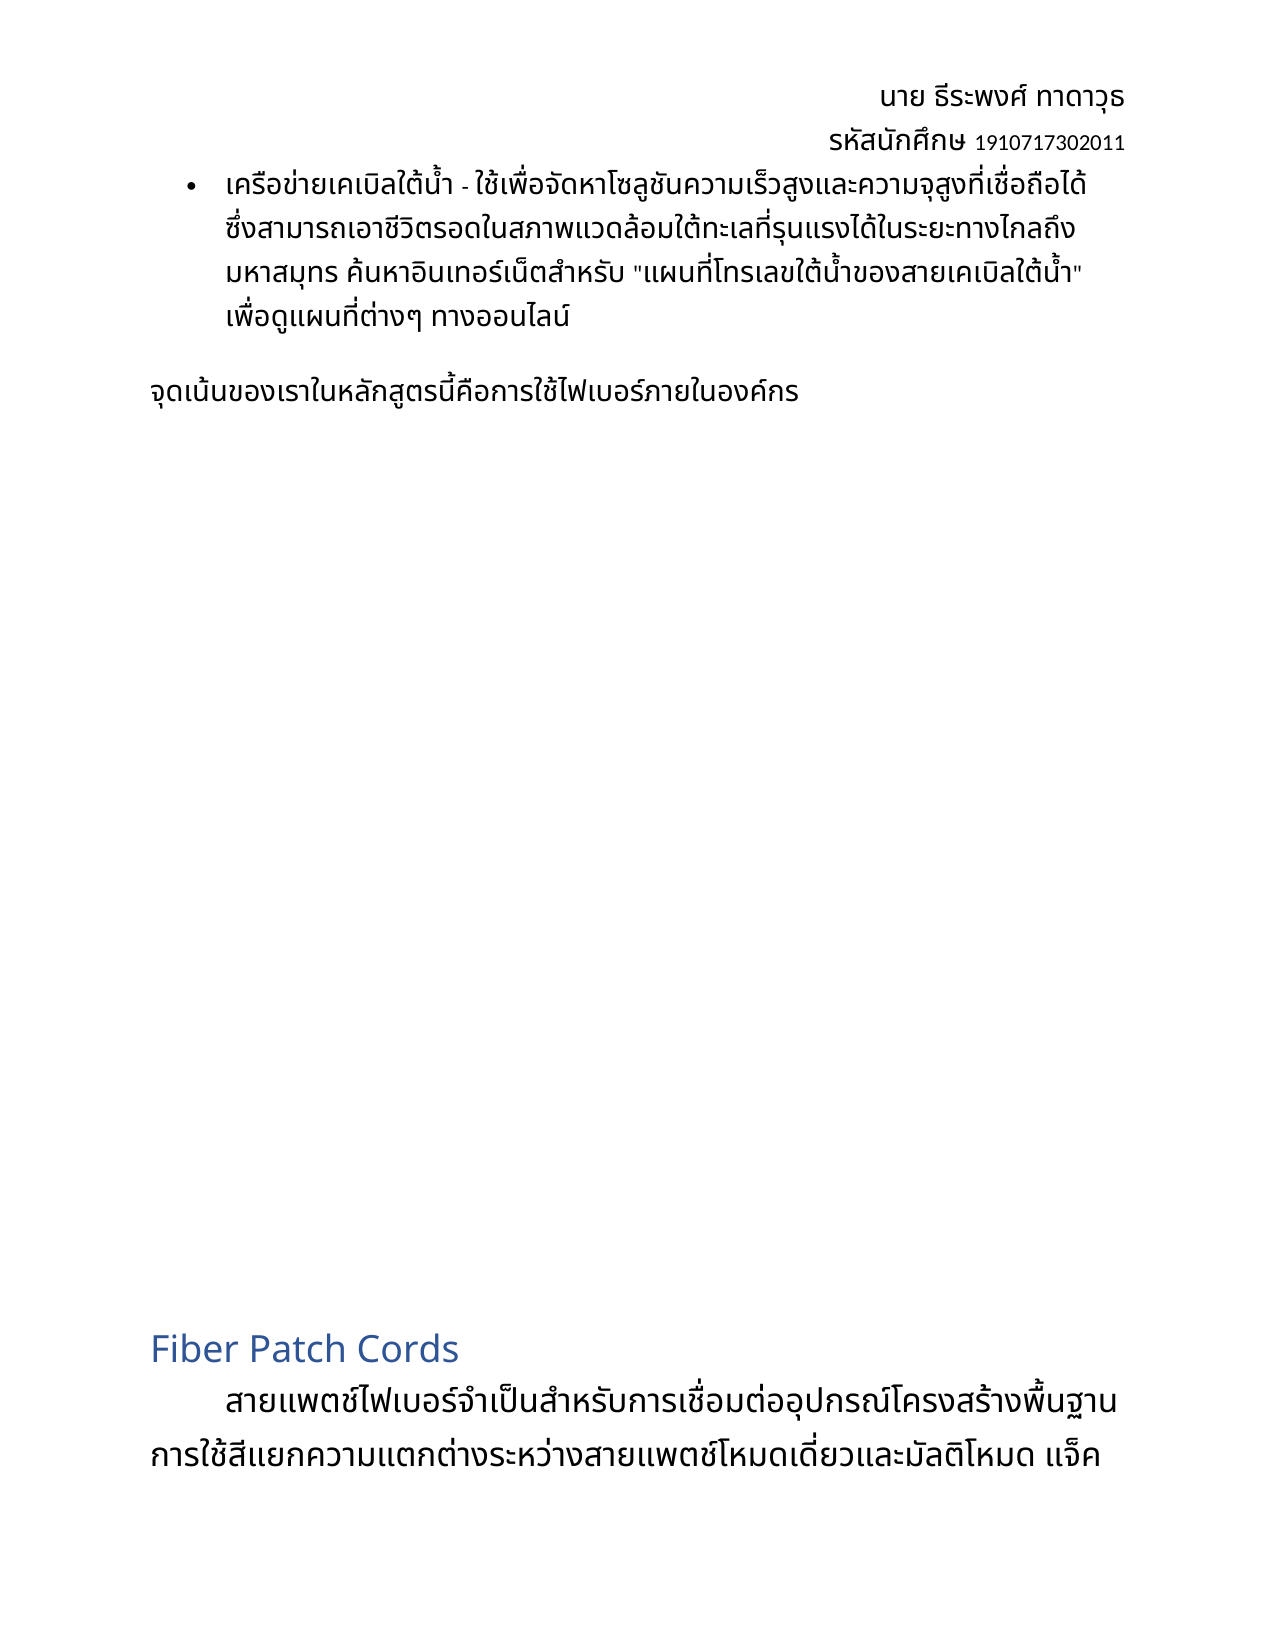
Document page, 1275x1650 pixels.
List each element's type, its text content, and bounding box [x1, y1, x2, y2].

subtitle Fiber Patch Cords [150, 1322, 1125, 1373]
text จุดเน้นของเราในหลักสูตรนี้คือการใช้ไฟเบอร์ภายในองค์กร [150, 371, 1125, 415]
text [150, 1377, 1125, 1482]
list เครือข่ายเคเบิลใต้น้ำ - ใช้เพื่อจัดหาโซลูชันความเร็วสูงและความจุสูงที่เชื่อถือได้ ซึ่งสามารถเอาชีวิตรอดในสภาพแวดล้อมใต้ทะเลที่รุนแรงได้ในระยะทางไกลถึงมหาสมุทร ค้นหาอินเทอร์เน็ตสำหรับ "แผนที่โทรเลขใต้น้ำของสายเคเบิลใต้น้ำ" เพื่อดูแผนที่ต่างๆ ทางออนไลน์ [187, 163, 1125, 339]
